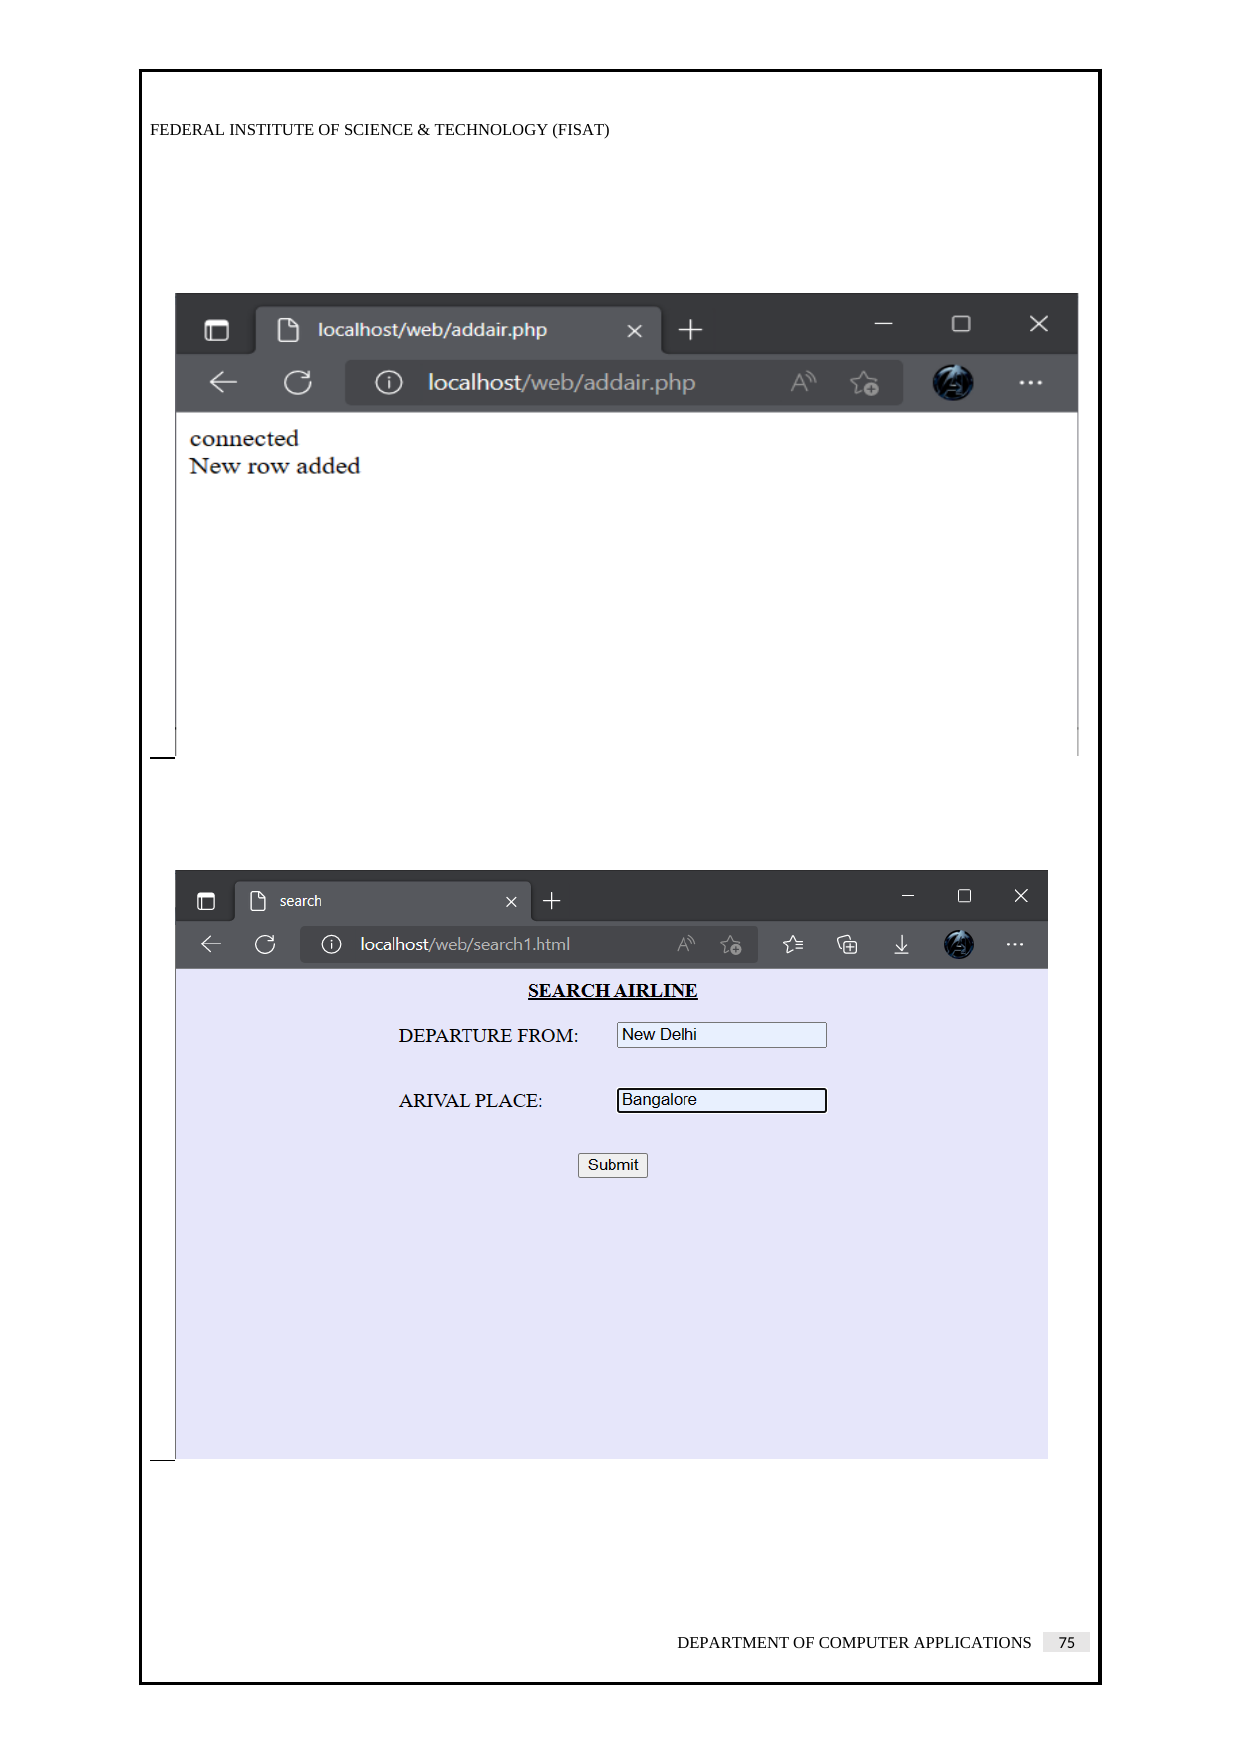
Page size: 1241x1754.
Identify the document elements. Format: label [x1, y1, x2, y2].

picture [175, 293, 1079, 756]
picture [175, 870, 1048, 1459]
